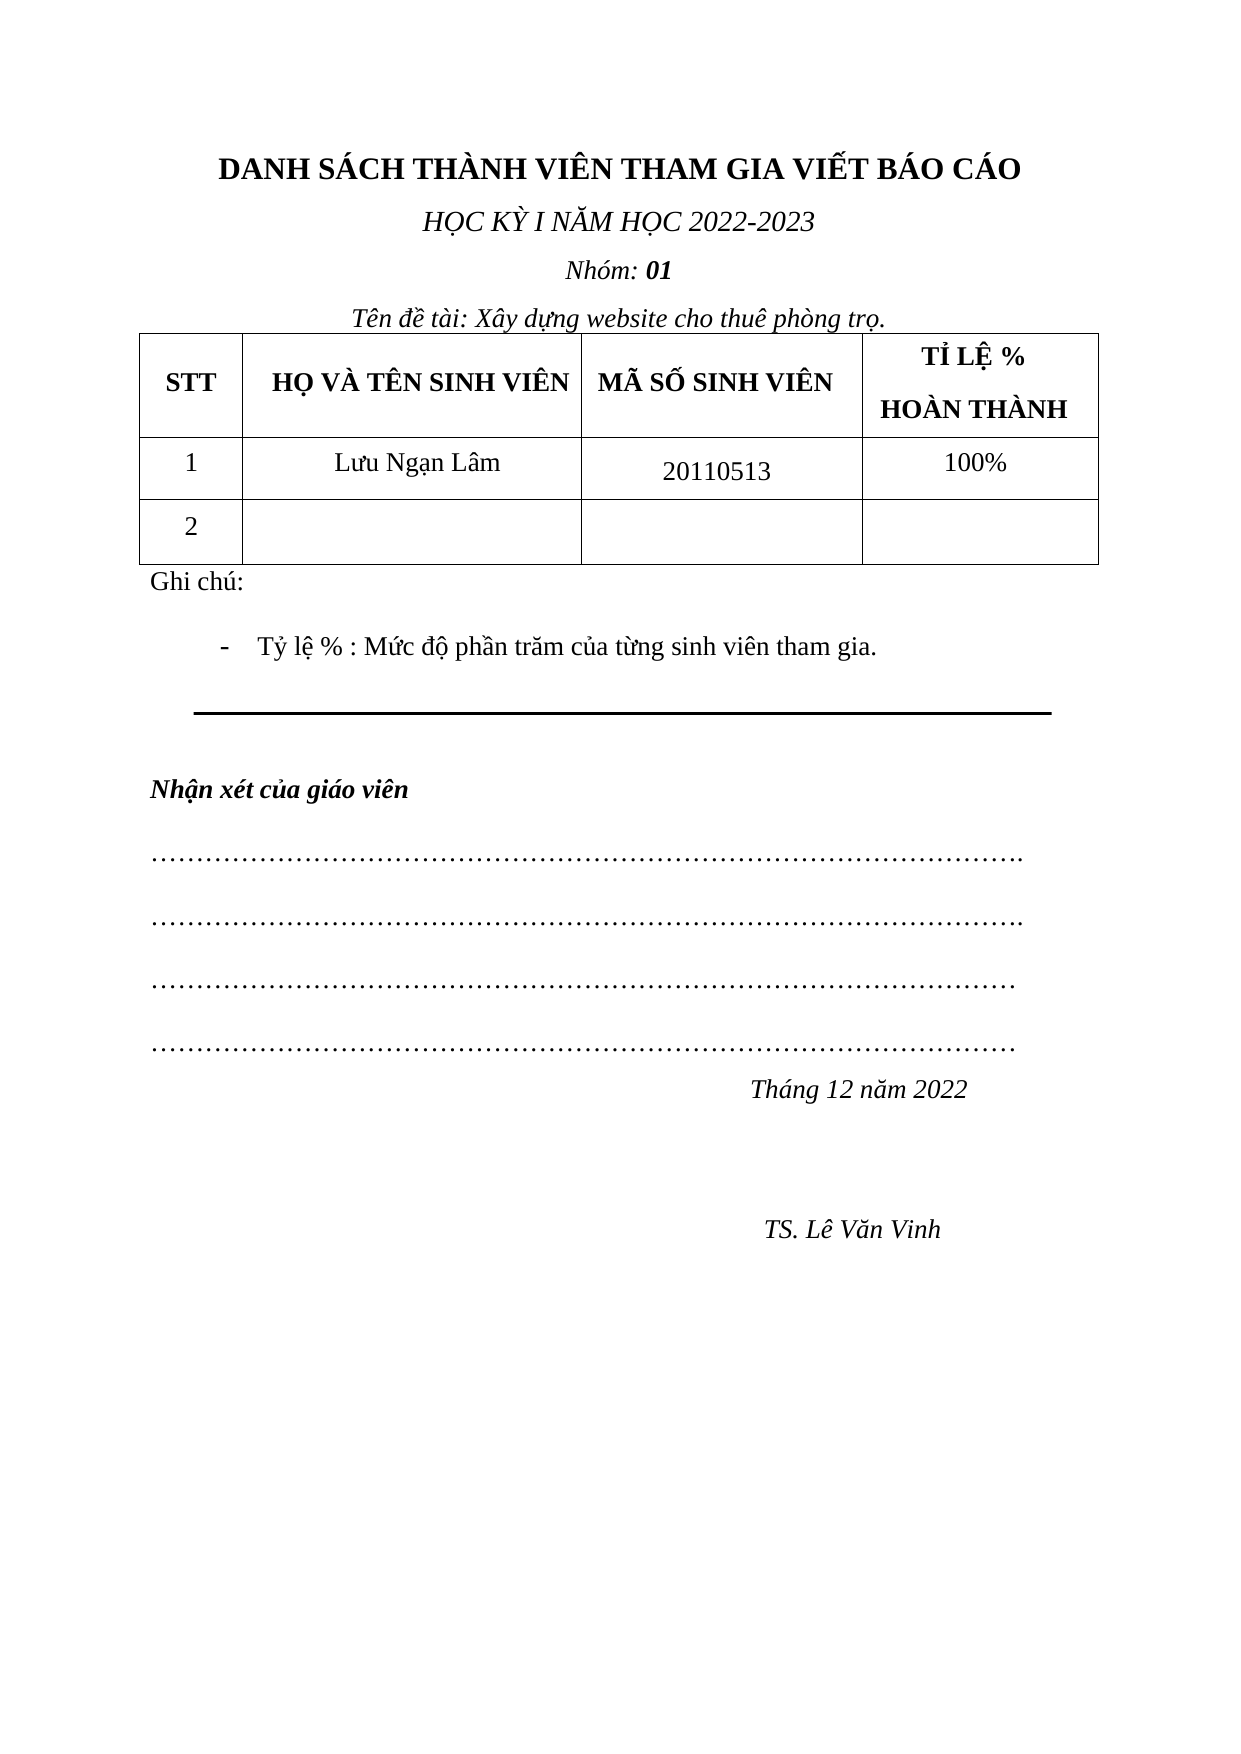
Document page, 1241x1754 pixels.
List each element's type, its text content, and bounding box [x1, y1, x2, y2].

table_cell 100% [863, 438, 1098, 499]
table_header STT [140, 334, 242, 437]
table_cell Lưu Ngạn Lâm [243, 438, 581, 499]
text DANH SÁCH THÀNH VIÊN THAM GIA VIẾT BÁO CÁO [150, 150, 1090, 186]
text ……………………………………………………………………………………. [150, 899, 1090, 931]
table_cell [582, 500, 862, 563]
text Nhận xét của giáo viên [150, 704, 1090, 804]
table_header MÃ SỐ SINH VIÊN [582, 334, 862, 437]
table_cell 2 [140, 500, 242, 563]
table_cell 1 [140, 438, 242, 499]
text …………………………………………………………………………………… [150, 963, 1090, 994]
text Tháng 12 năm 2022 [750, 1073, 1090, 1104]
text TS. Lê Văn Vinh [617, 1213, 1090, 1245]
table_cell 20110513 [582, 438, 862, 499]
text HỌC KỲ I NĂM HỌC 2022-2023 [150, 204, 1090, 237]
list Tỷ lệ % : Mức độ phần trăm của từng sinh viên tham gia. [219, 628, 1090, 662]
table_header TỈ LỆ % HOÀN THÀNH [863, 334, 1098, 437]
text …………………………………………………………………………………… [150, 1026, 1090, 1058]
text Ghi chú: [150, 565, 1090, 596]
text Nhóm: 01 [150, 254, 1090, 285]
table_cell [863, 500, 1098, 563]
table_cell [243, 500, 581, 563]
text Tên đề tài: Xây dựng website cho thuê phòng trọ. [150, 302, 1090, 333]
text ……………………………………………………………………………………. [150, 836, 1090, 867]
table_header HỌ VÀ TÊN SINH VIÊN [243, 334, 581, 437]
